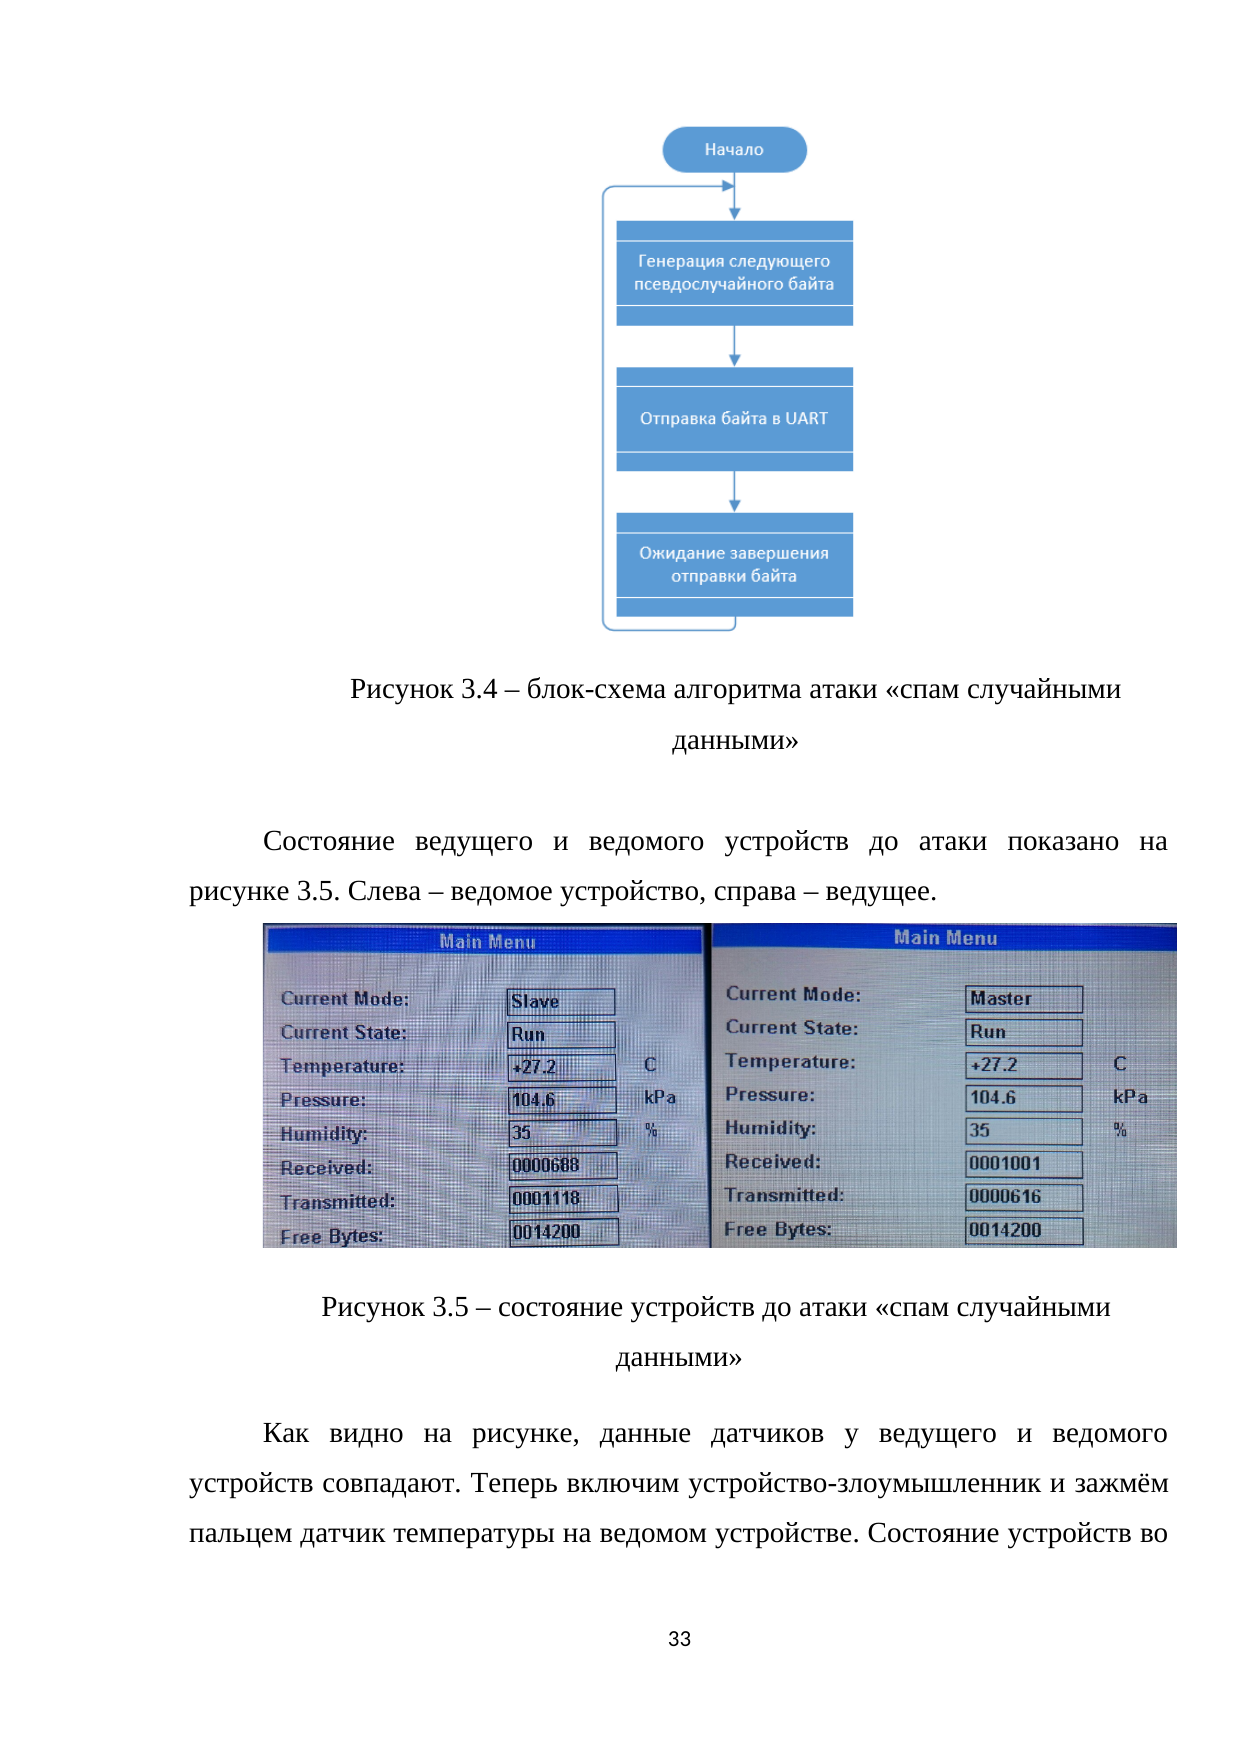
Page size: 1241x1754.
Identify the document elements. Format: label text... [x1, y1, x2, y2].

text Рисунок 3.5 – состояние устройств до атаки «спам случайными данными» [189, 1289, 1169, 1373]
text Состояние ведущего и ведомого устройств до атаки показано на рисунке 3.5. Слева – ведомое устройство, справа – ведущее. [189, 823, 1169, 906]
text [189, 1415, 1169, 1549]
picture [586, 118, 885, 655]
text Рисунок 3.4 – блок-схема алгоритма атаки «спам случайными данными» [302, 672, 1169, 756]
picture [262, 923, 1177, 1248]
